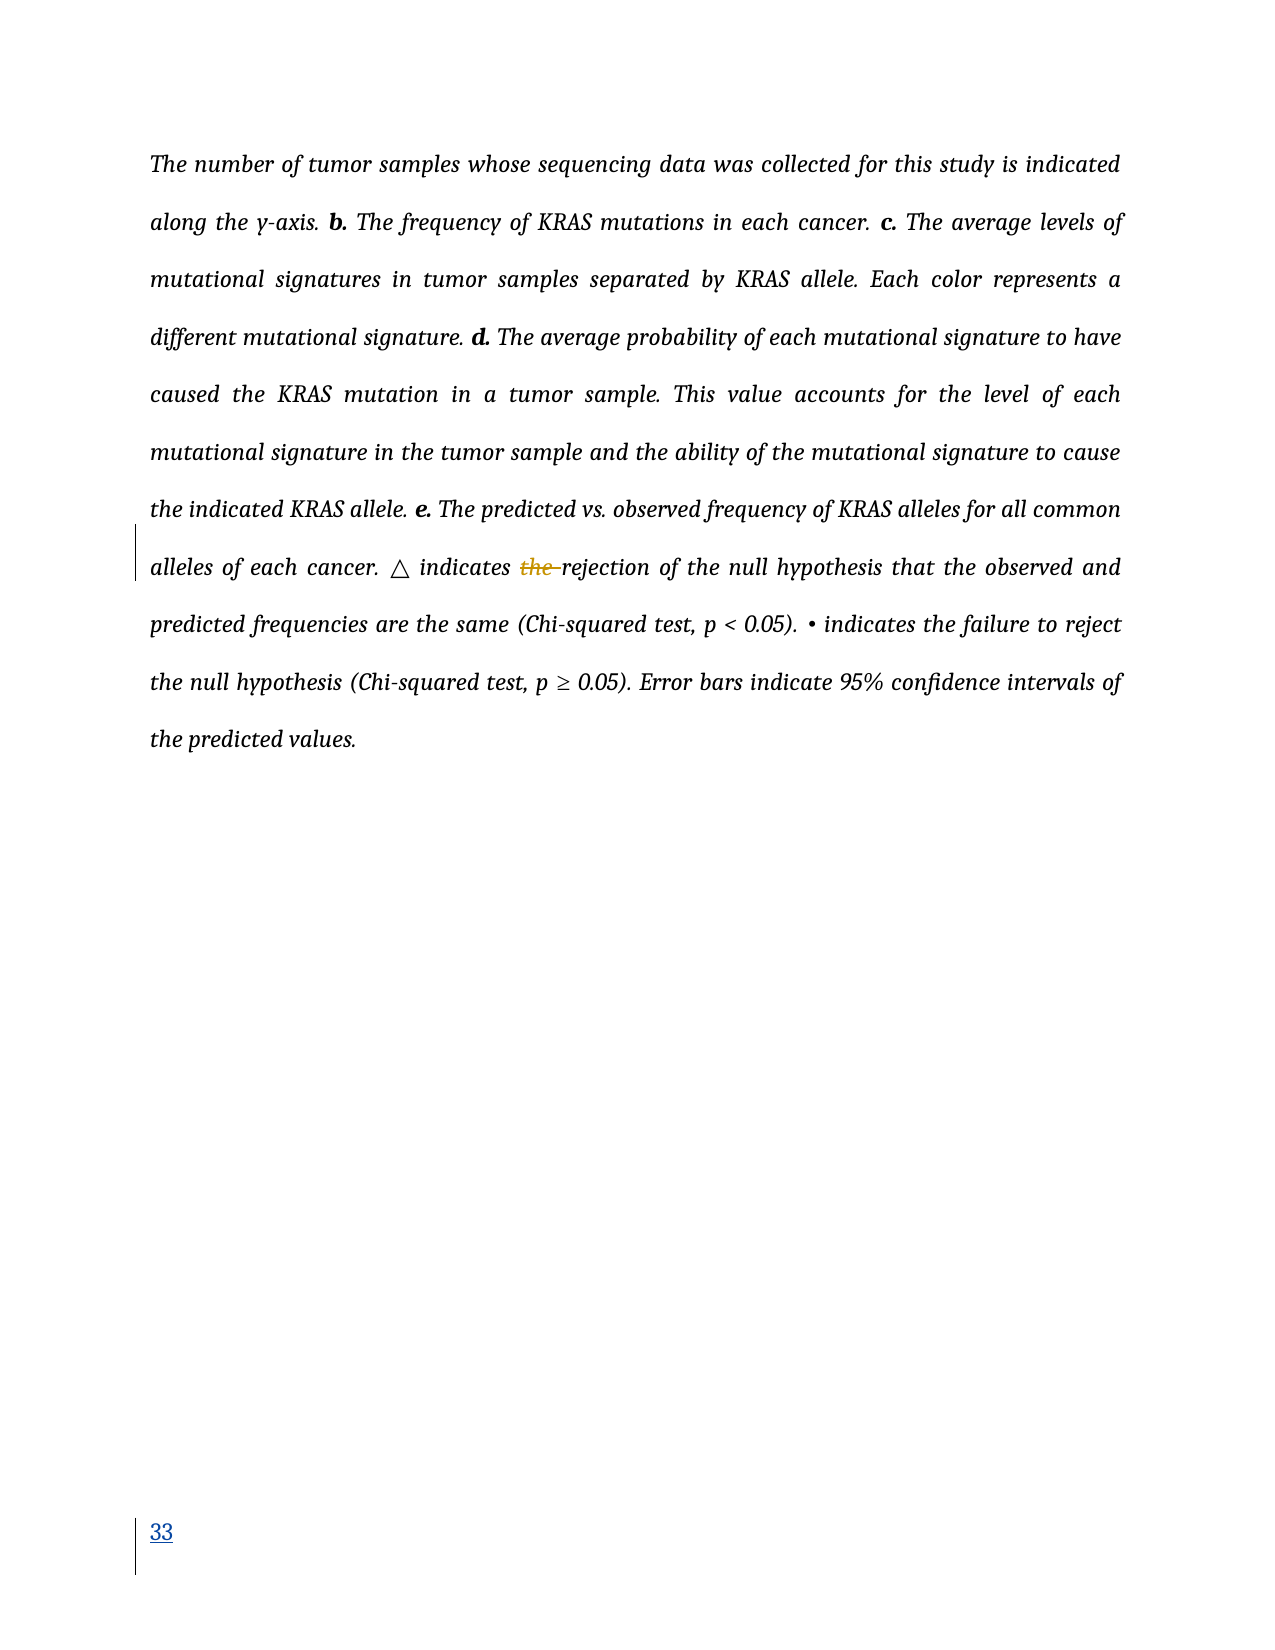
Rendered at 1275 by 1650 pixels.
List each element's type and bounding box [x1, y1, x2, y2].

text [150, 150, 1125, 754]
